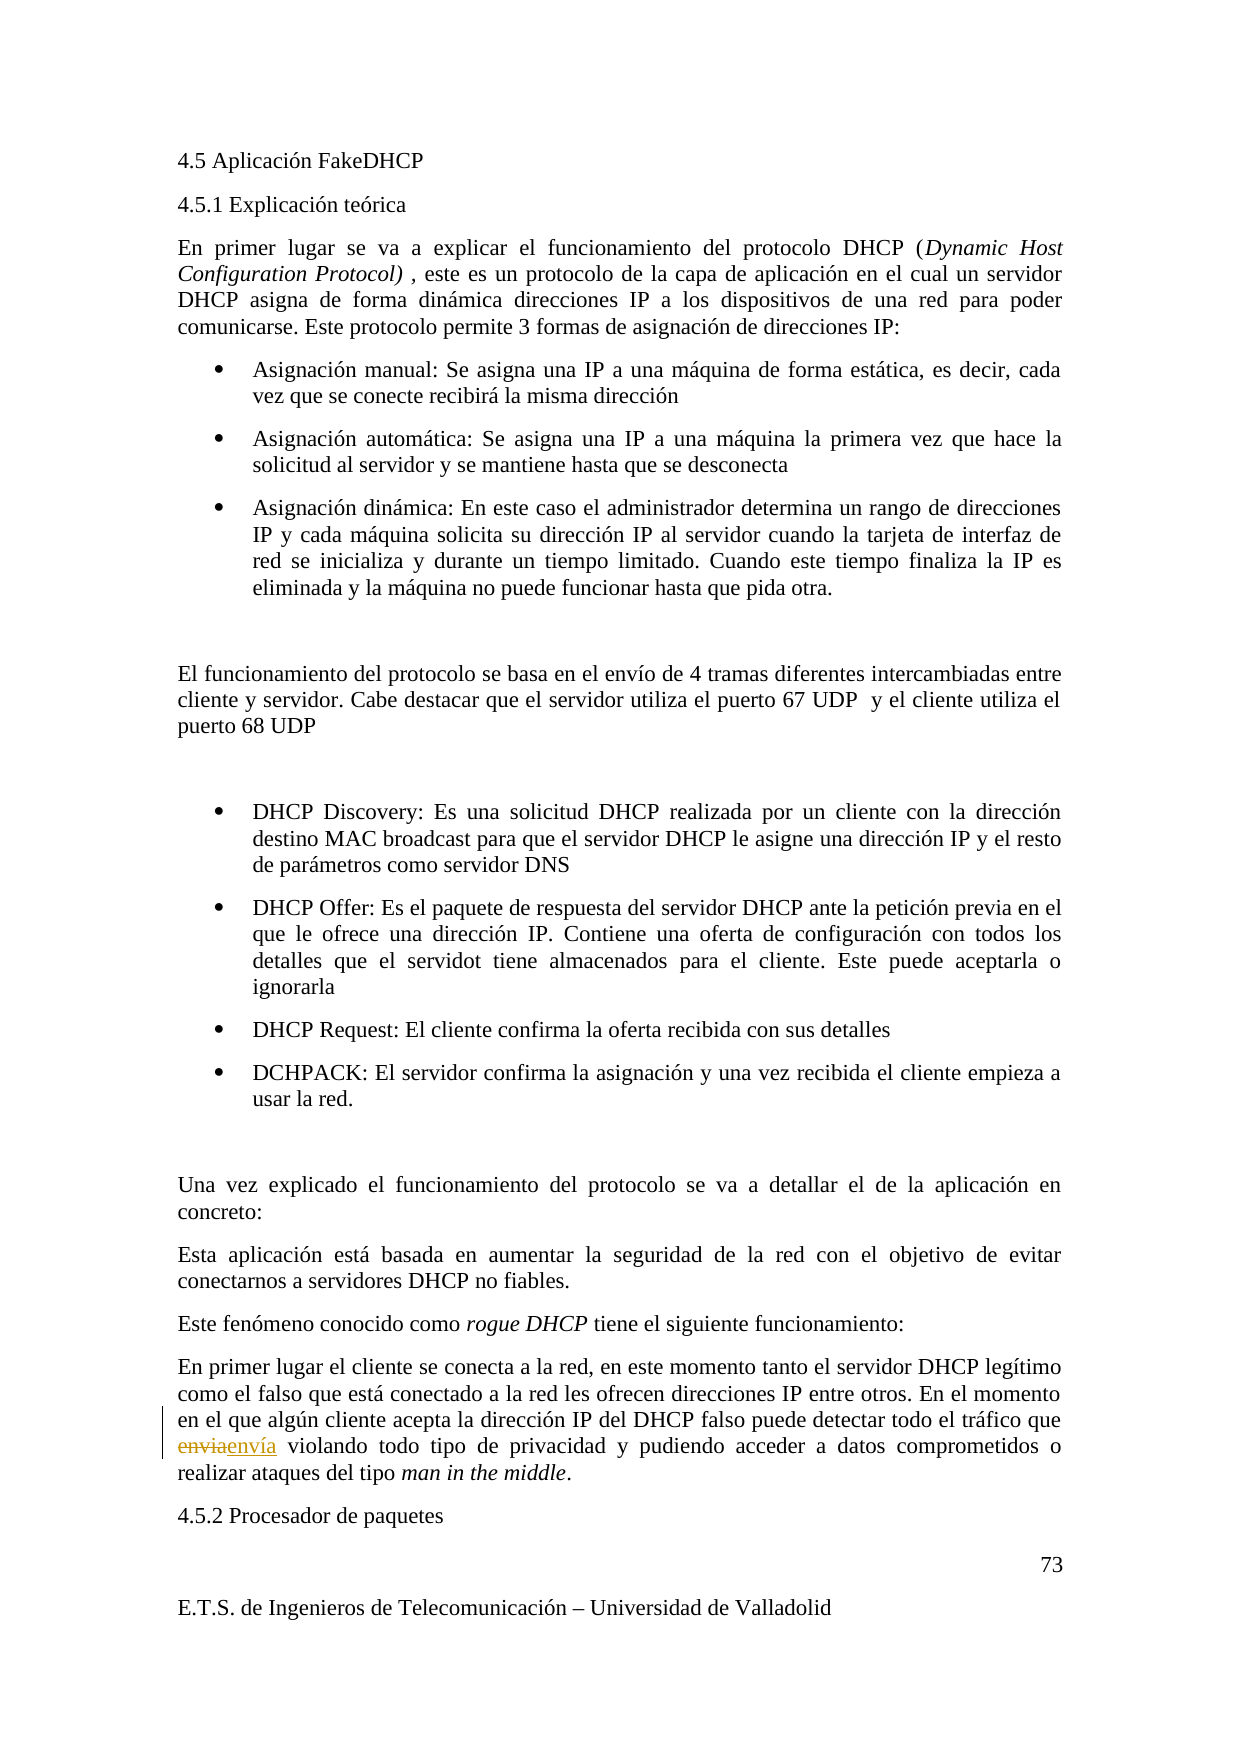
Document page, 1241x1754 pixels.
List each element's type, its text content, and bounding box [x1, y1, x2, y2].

text En primer lugar se va a explicar el funcionamiento del protocolo DHCP (Dynamic Host Configuration Protocol) , este es un protocolo de la capa de aplicación en el cual un servidor DHCP asigna de forma dinámica direcciones IP a los dispositivos de una red para poder comunicarse. Este protocolo permite 3 formas de asignación de direcciones IP: [177, 234, 1063, 339]
text 4.5.2 Procesador de paquetes [177, 1502, 1063, 1528]
text En primer lugar el cliente se conecta a la red, en este momento tanto el servidor DHCP legítimo como el falso que está conectado a la red les ofrecen direcciones IP entre otros. En el momento en el que algún cliente acepta la dirección IP del DHCP falso puede detectar todo el tráfico que violando todo tipo de privacidad y pudiendo acceder a datos comprometidos o realizar ataques del tipo man in the middle. [177, 1353, 1063, 1485]
text Esta aplicación está basada en aumentar la seguridad de la red con el objetivo de evitar conectarnos a servidores DHCP no fiables. [177, 1241, 1063, 1294]
list Asignación dinámica: En este caso el administrador determina un rango de direcciones IP y cada máquina solicita su dirección IP al servidor cuando la tarjeta de interfaz de red se inicializa y durante un tiempo limitado. Cuando este tiempo finaliza la IP es eliminada y la máquina no puede funcionar hasta que pida otra. [215, 494, 1063, 600]
list DHCP Offer: Es el paquete de respuesta del servidor DHCP ante la petición previa en el que le ofrece una dirección IP. Contiene una oferta de configuración con todos los detalles que el servidot tiene almacenados para el cliente. Este puede aceptarla o ignorarla [215, 894, 1063, 999]
text Una vez explicado el funcionamiento del protocolo se va a detallar el de la aplicación en concreto: [177, 1172, 1063, 1224]
text 4.5.1 Explicación teórica [177, 191, 1063, 217]
text Este fenómeno conocido como rogue DHCP tiene el siguiente funcionamiento: [177, 1310, 1063, 1337]
text 4.5 Aplicación FakeDHCP [177, 148, 1063, 174]
list Asignación manual: Se asigna una IP a una máquina de forma estática, es decir, cada vez que se conecte recibirá la misma dirección [215, 356, 1063, 408]
list Asignación automática: Se asigna una IP a una máquina la primera vez que hace la solicitud al servidor y se mantiene hasta que se desconecta [215, 425, 1063, 478]
list DCHPACK: El servidor confirma la asignación y una vez recibida el cliente empieza a usar la red. [215, 1059, 1063, 1112]
list DHCP Request: El cliente confirma la oferta recibida con sus detalles [215, 1016, 1063, 1042]
text El funcionamiento del protocolo se basa en el envío de 4 tramas diferentes intercambiadas entre cliente y servidor. Cabe destacar que el servidor utiliza el puerto 67 UDP y el cliente utiliza el puerto 68 UDP [177, 659, 1063, 739]
list DHCP Discovery: Es una solicitud DHCP realizada por un cliente con la dirección destino MAC broadcast para que el servidor DHCP le asigne una dirección IP y el resto de parámetros como servidor DNS [215, 798, 1063, 877]
